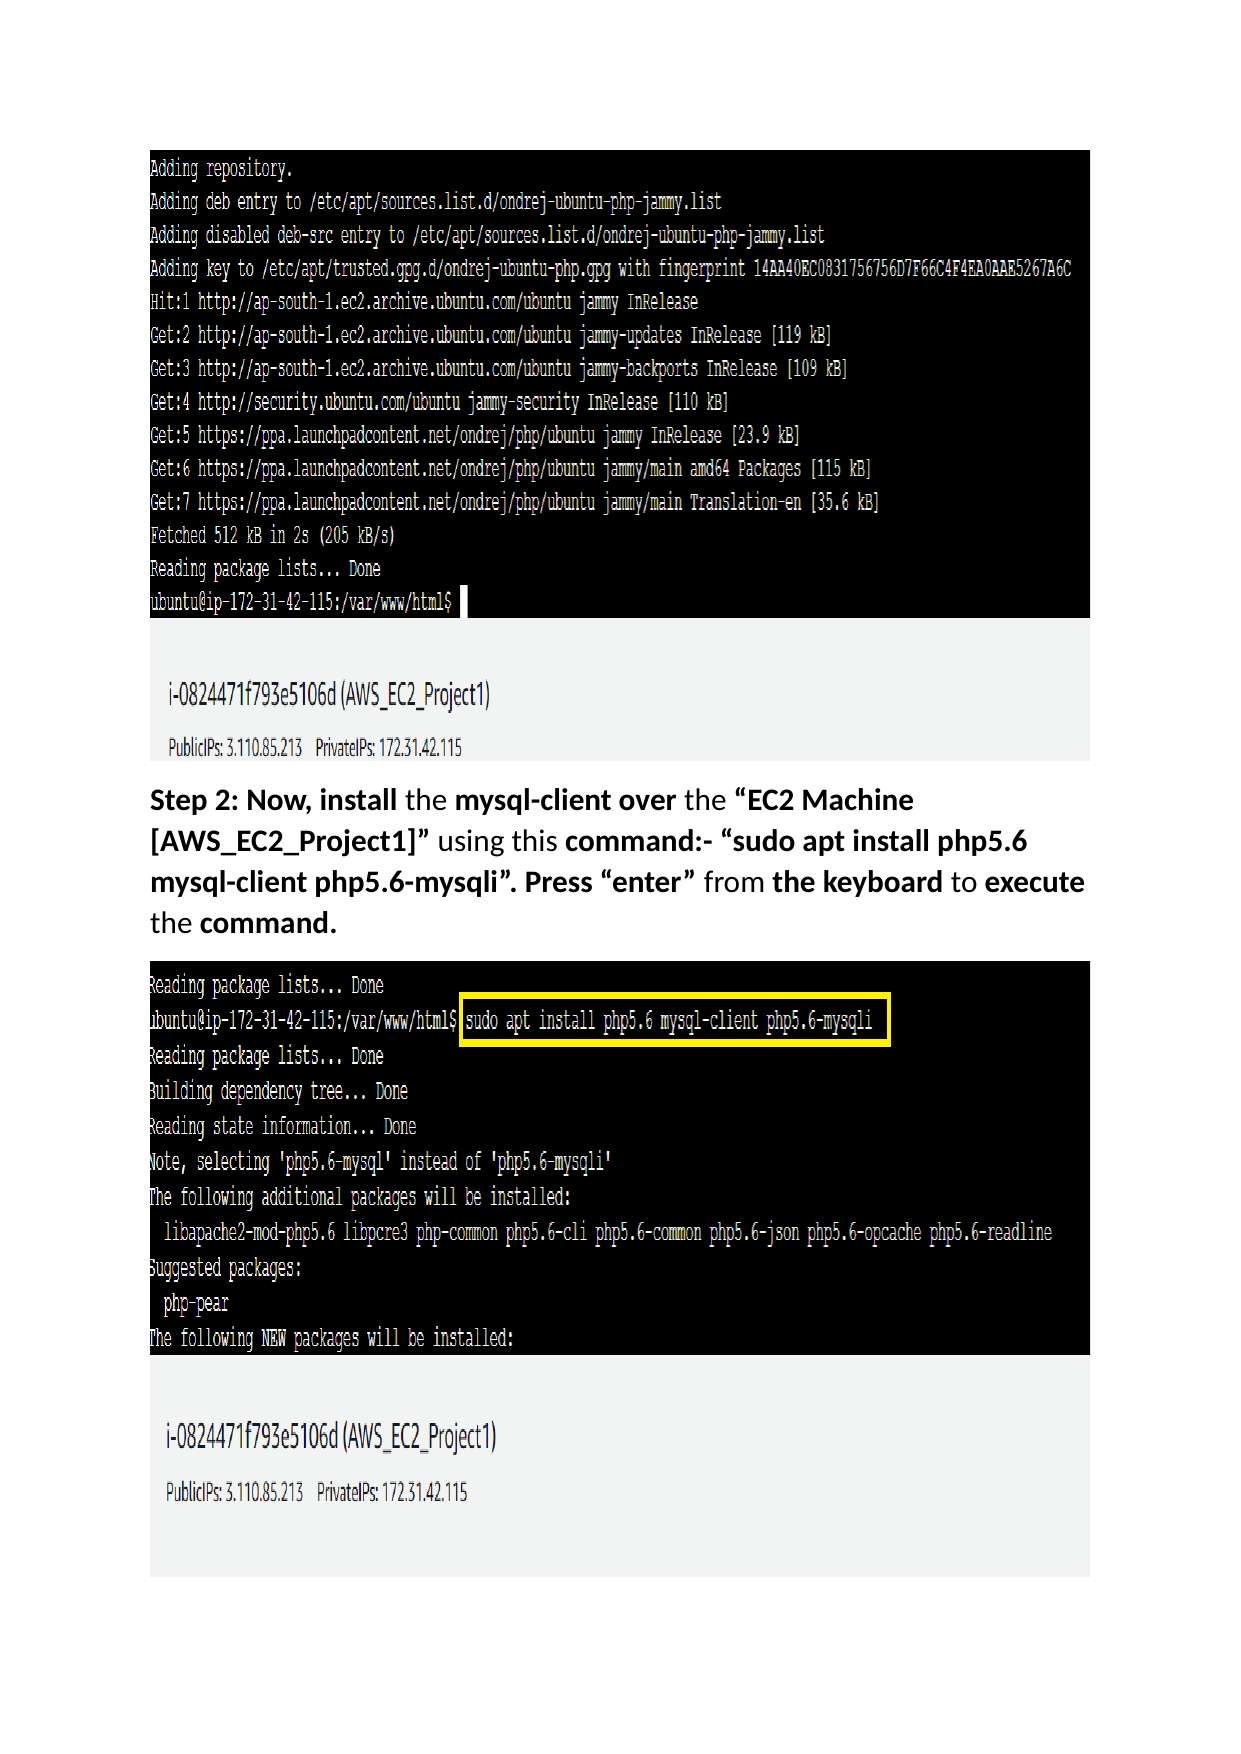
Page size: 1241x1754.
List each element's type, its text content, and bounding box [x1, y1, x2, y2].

picture [150, 150, 1091, 761]
picture [150, 961, 1091, 1577]
text Step 2: Now, install the mysql-client over the “EC2 Machine [AWS_EC2_Project1]” using this command:- “sudo apt install php5.6 mysql-client php5.6-mysqli”. Press “enter” from the keyboard to execute the command. [150, 780, 1090, 941]
